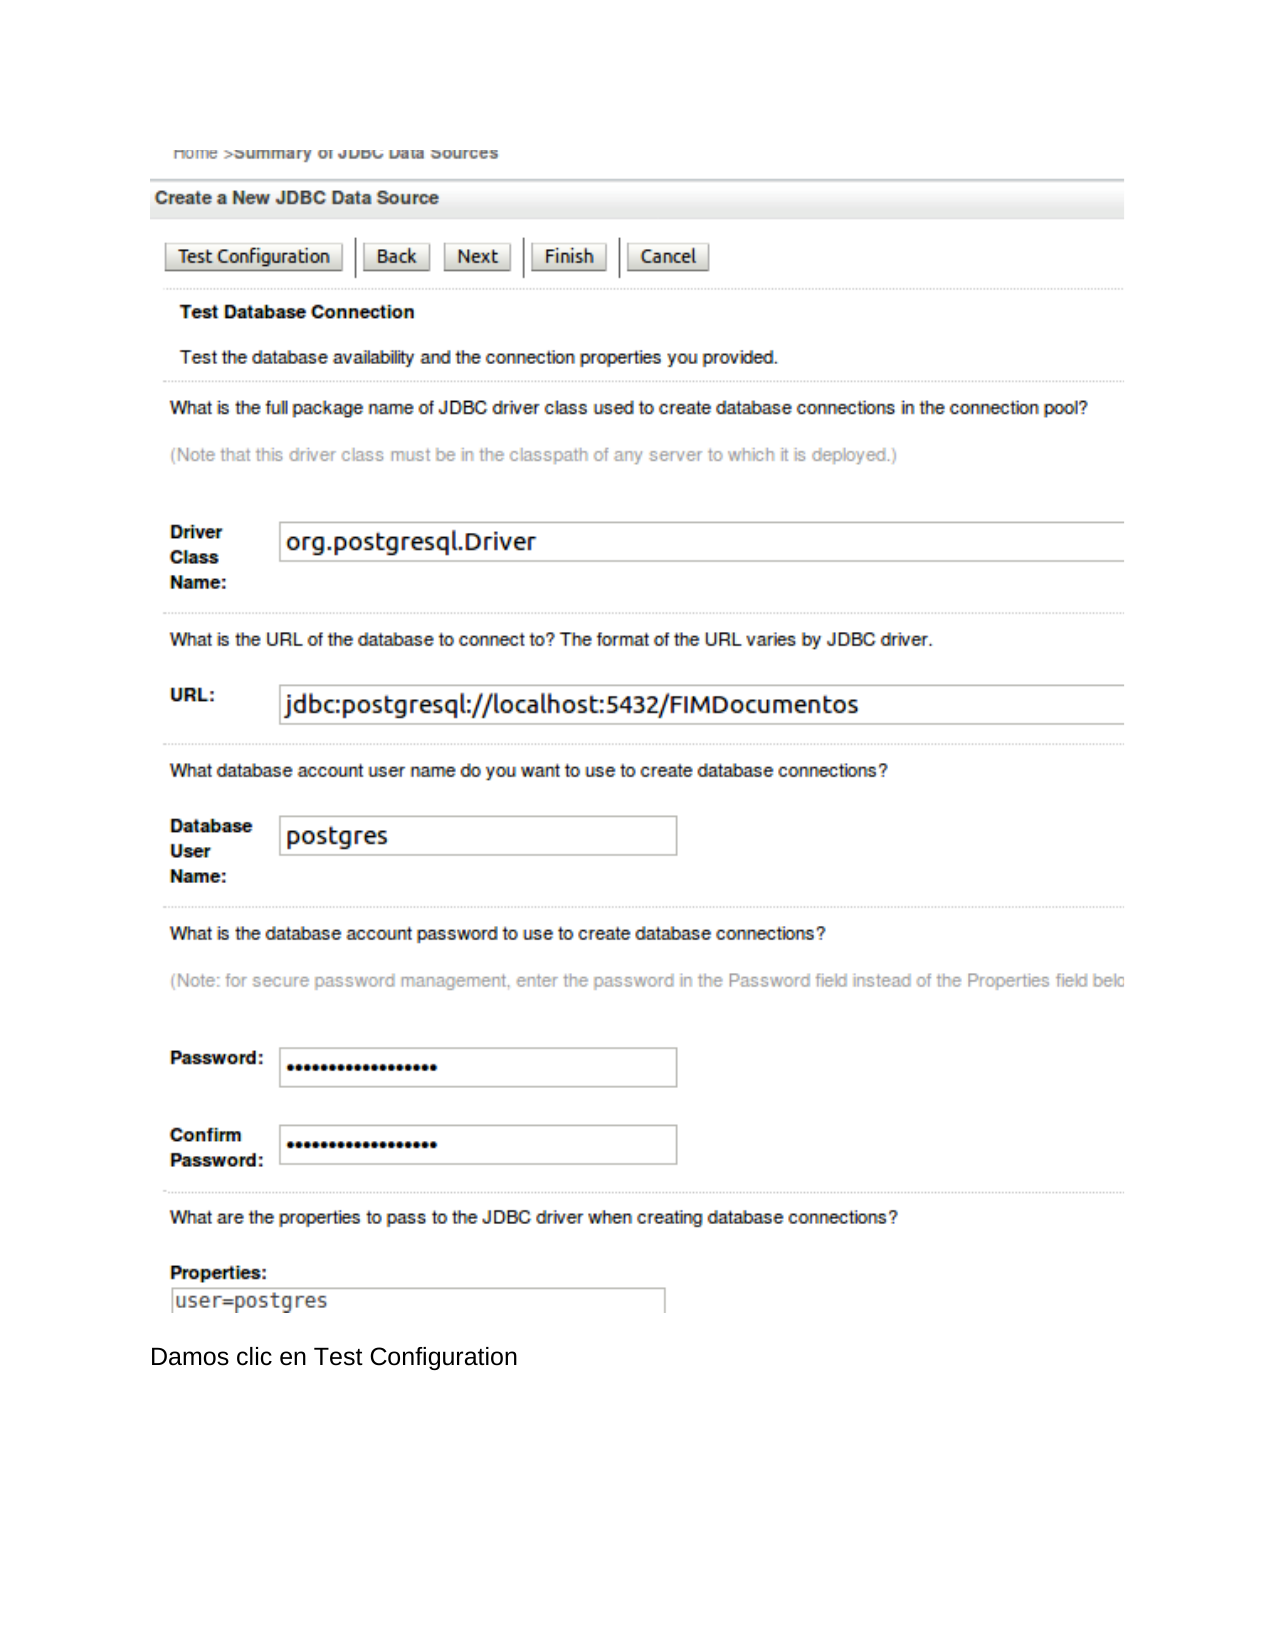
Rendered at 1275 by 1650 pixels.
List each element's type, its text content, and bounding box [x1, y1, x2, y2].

picture [150, 150, 1125, 1313]
text Damos clic en Test Configuration [150, 1342, 1125, 1370]
